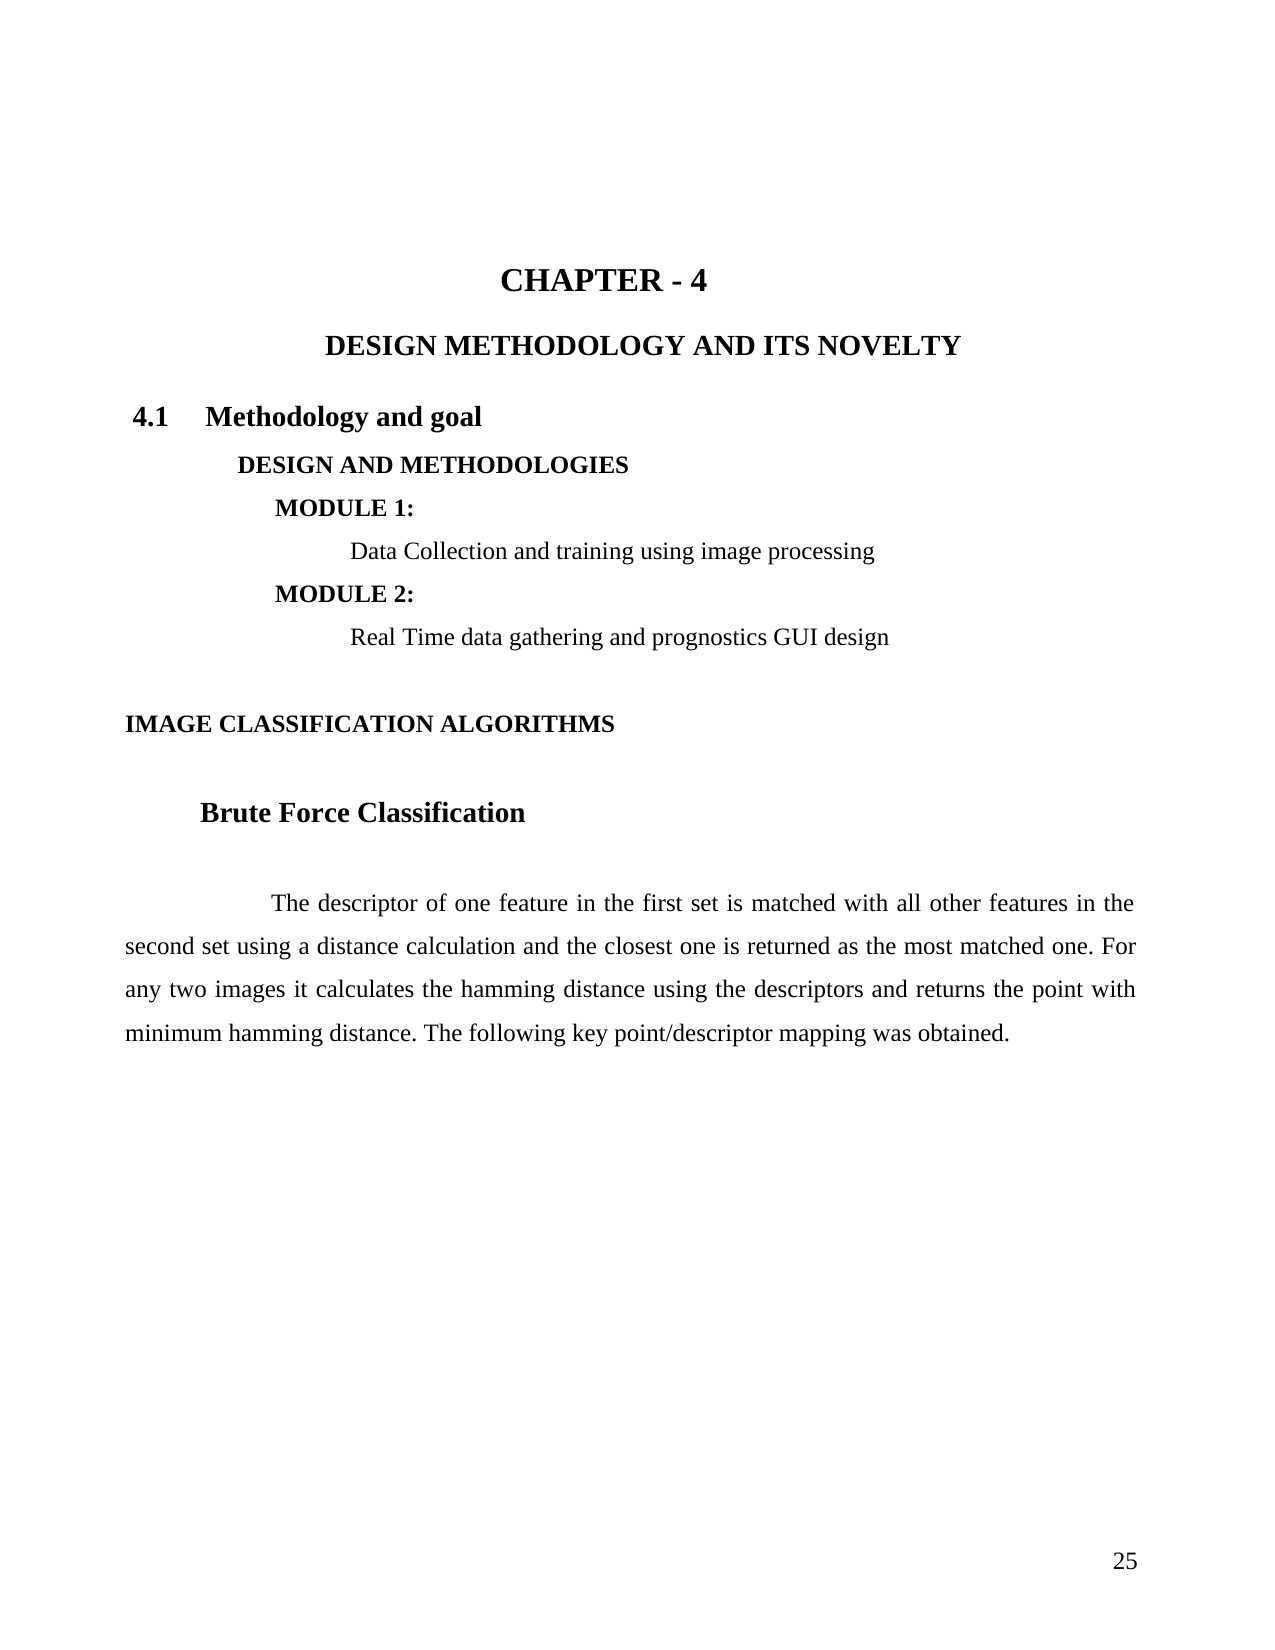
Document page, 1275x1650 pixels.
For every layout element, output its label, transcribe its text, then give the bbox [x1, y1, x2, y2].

text DESIGN AND METHODOLOGIES [125, 450, 1137, 479]
text IMAGE CLASSIFICATION ALGORITHMS [125, 709, 1137, 737]
text CHAPTER - 4 [425, 261, 1137, 299]
text Data Collection and training using image processing [125, 536, 1137, 565]
text DESIGN METHODOLOGY AND ITS NOVELTY [275, 328, 1137, 361]
text MODULE 2: [125, 579, 1137, 608]
text Real Time data gathering and prognostics GUI design [125, 622, 1137, 651]
text Brute Force Classification [200, 795, 1137, 828]
text 4.1 Methodology and goal [125, 399, 1137, 433]
text The descriptor of one feature in the first set is matched with all other features in the second set using a distance calculation and the closest one is returned as the most matched one. For any two images it calculates the hamming distance using the descriptors and returns the point with minimum hamming distance. The following key point/descriptor mapping was obtained. [125, 888, 1137, 1046]
text MODULE 1: [125, 493, 1137, 522]
